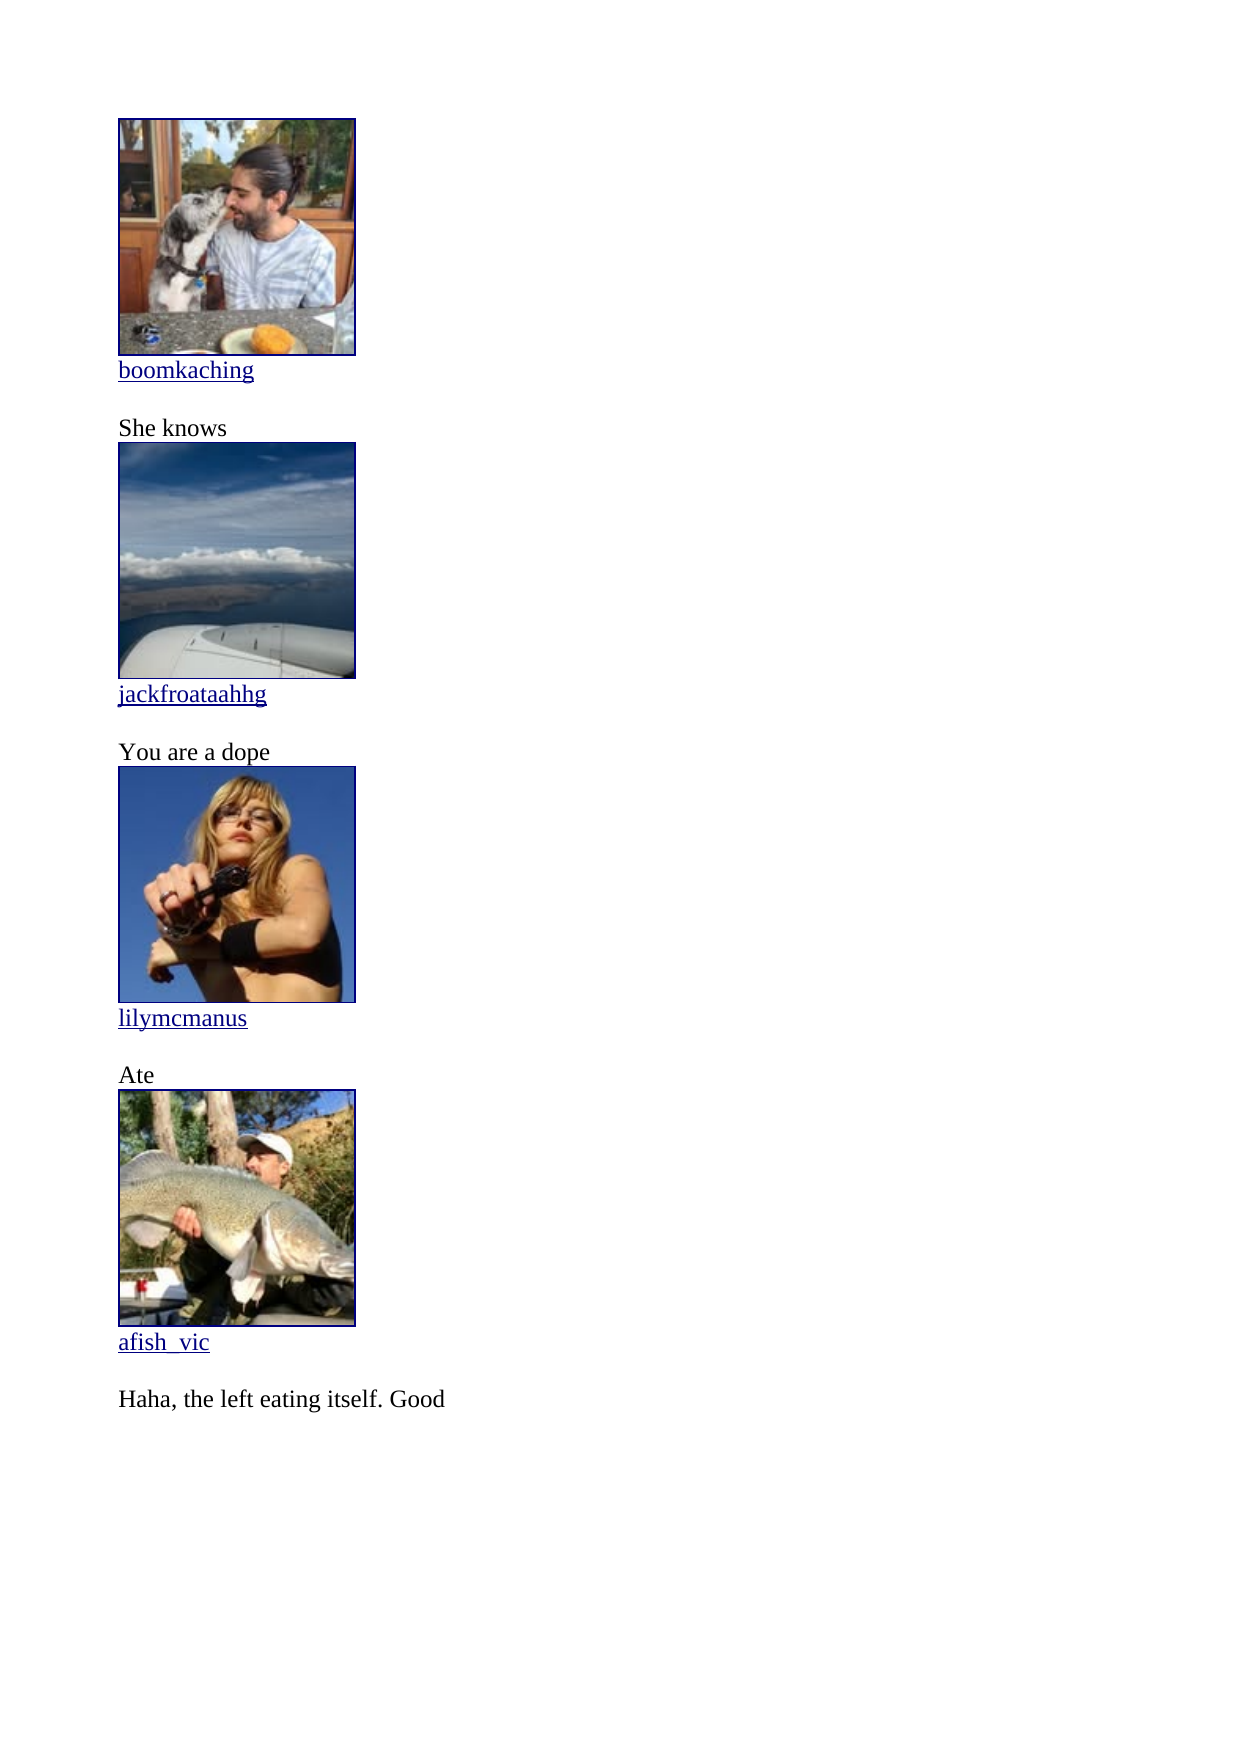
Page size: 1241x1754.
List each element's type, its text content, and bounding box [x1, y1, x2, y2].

text jackfroataahhg [118, 679, 1122, 708]
picture [120, 767, 354, 1002]
text boomkaching [118, 356, 1122, 384]
picture [120, 443, 354, 678]
picture [120, 120, 354, 354]
text Ate [118, 1061, 1122, 1089]
text Haha, the left eating itself. Good [118, 1384, 1122, 1413]
text You are a dope [118, 737, 1122, 766]
text afish_vic [118, 1327, 1122, 1356]
text She knows [118, 413, 1122, 442]
picture [120, 1091, 354, 1325]
text lilymcmanus [118, 1003, 1122, 1032]
